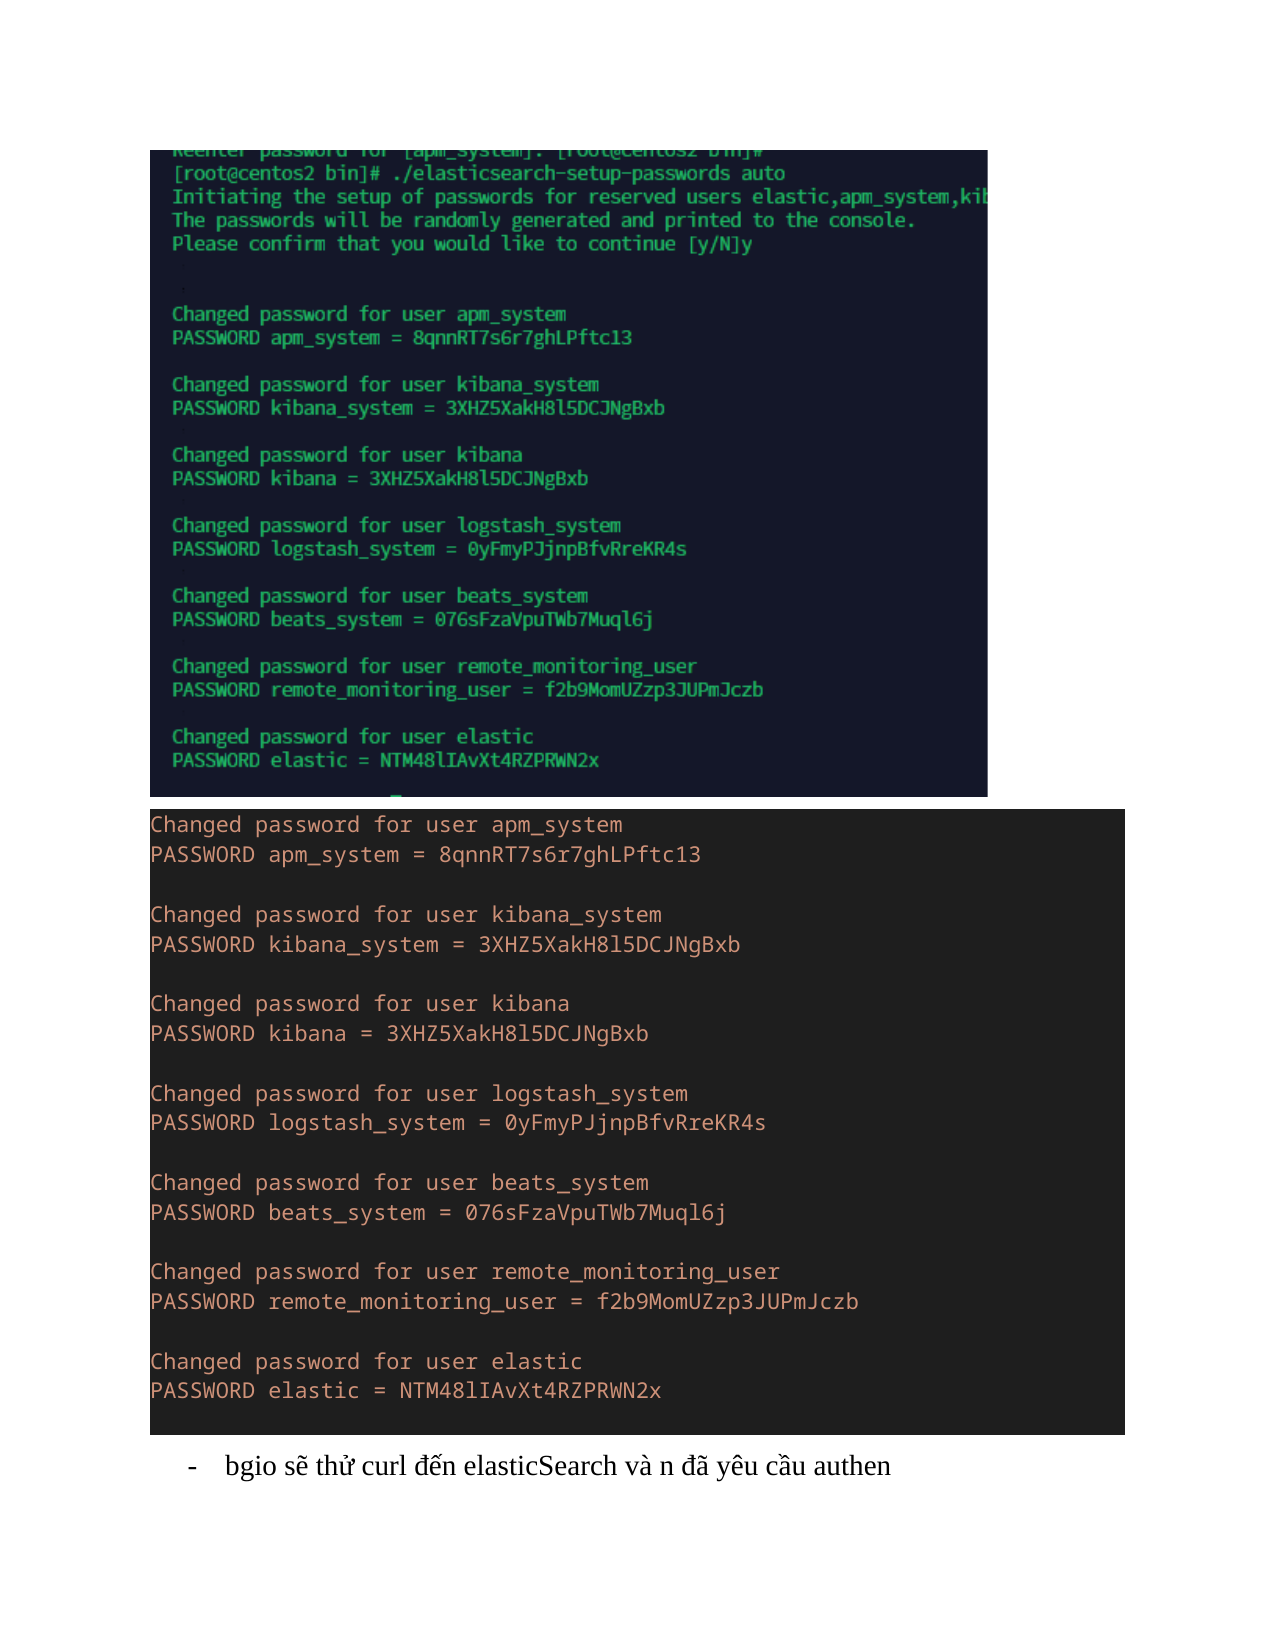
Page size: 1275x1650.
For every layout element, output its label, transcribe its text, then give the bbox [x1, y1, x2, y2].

text Changed password for user kibana_system [150, 899, 1125, 929]
text PASSWORD elastic = NTM48lIAvXt4RZPRWN2x [150, 1376, 1125, 1405]
text Changed password for user logstash_system [150, 1078, 1125, 1107]
text PASSWORD kibana_system = 3XHZ5XakH8l5DCJNgBxb [150, 929, 1125, 958]
text Changed password for user beats_system [150, 1167, 1125, 1197]
text Changed password for user kibana [150, 988, 1125, 1018]
picture [150, 150, 988, 797]
text Changed password for user apm_system [150, 809, 1125, 839]
text Changed password for user elastic [150, 1346, 1125, 1376]
text PASSWORD apm_system = 8qnnRT7s6r7ghLPftc13 [150, 839, 1125, 869]
text Changed password for user remote_monitoring_user [150, 1256, 1125, 1286]
text PASSWORD logstash_system = 0yFmyPJjnpBfvRreKR4s [150, 1107, 1125, 1137]
text PASSWORD kibana = 3XHZ5XakH8l5DCJNgBxb [150, 1018, 1125, 1048]
text PASSWORD remote_monitoring_user = f2b9MomUZzp3JUPmJczb [150, 1286, 1125, 1316]
list bgio sẽ thử curl đến elasticSearch và n đã yêu cầu authen [187, 1448, 1125, 1481]
text PASSWORD beats_system = 076sFzaVpuTWb7Muql6j [150, 1197, 1125, 1227]
